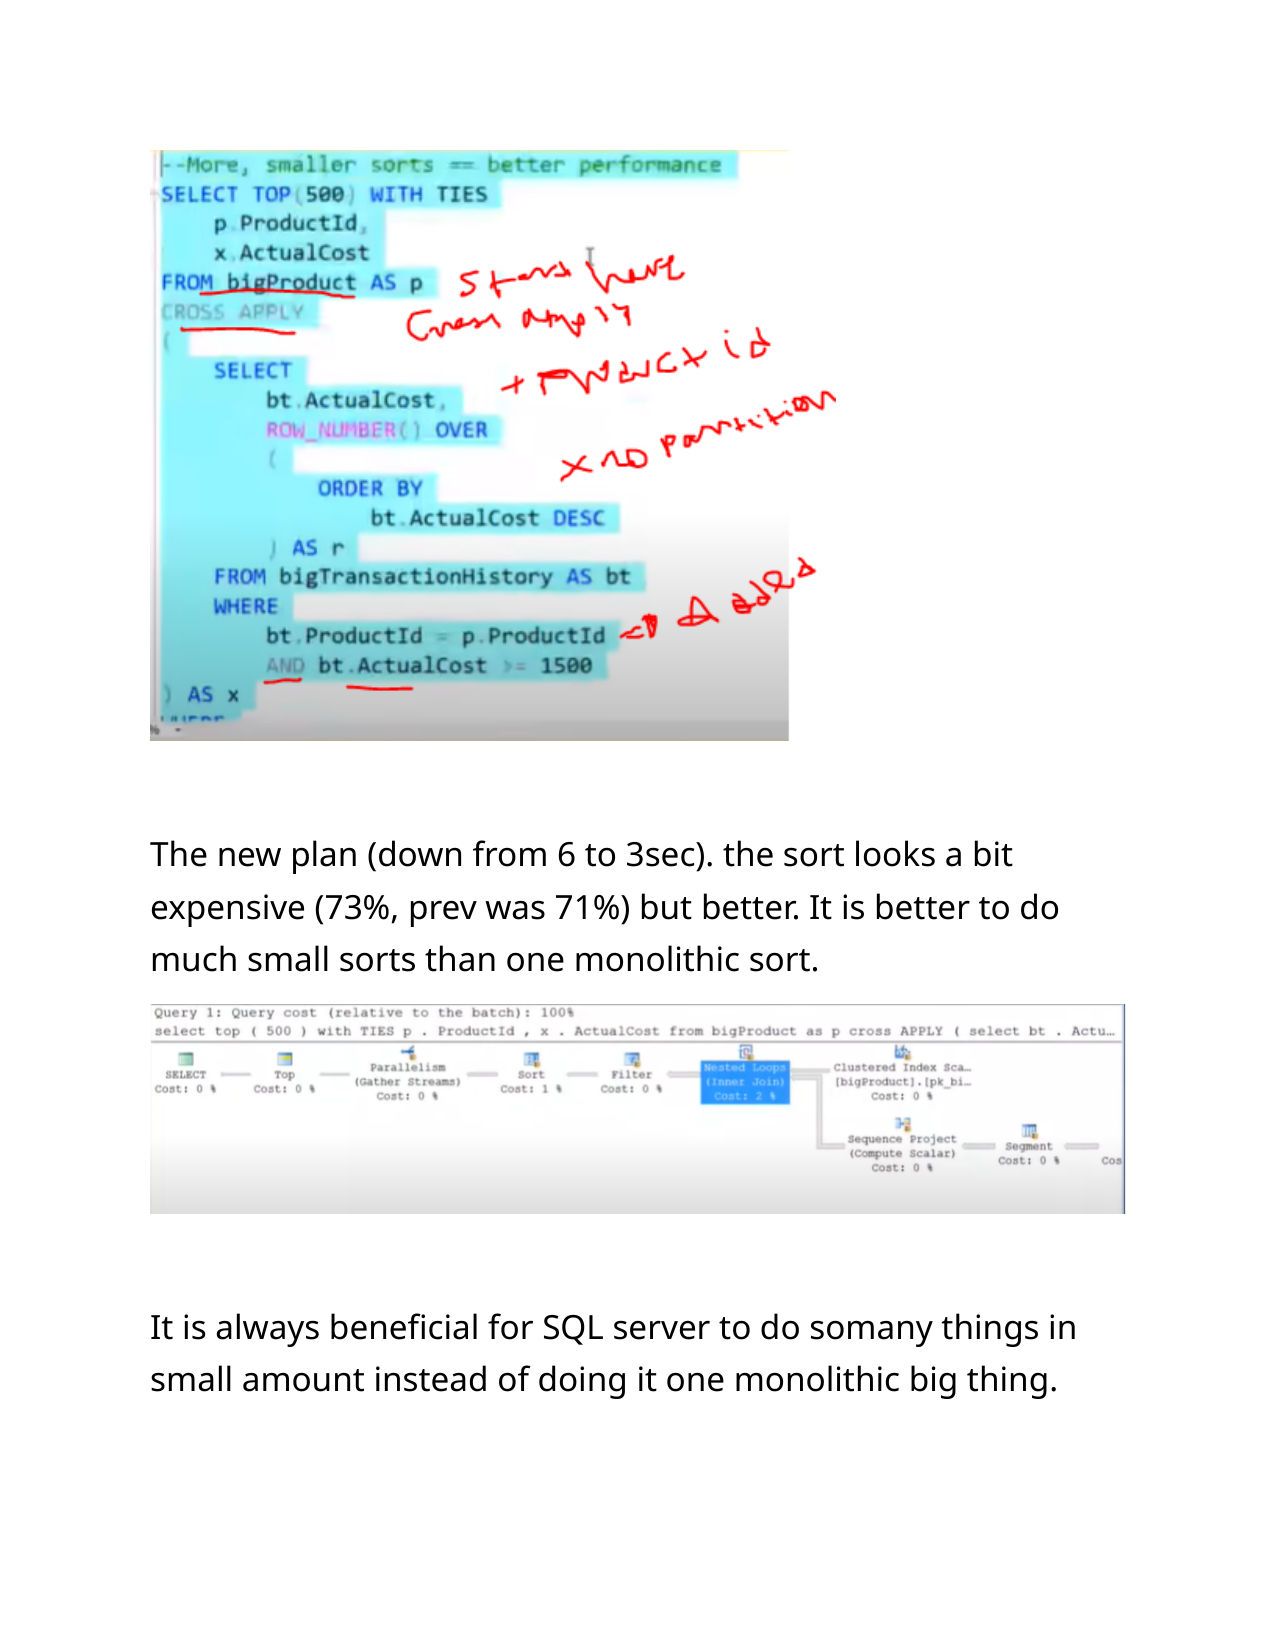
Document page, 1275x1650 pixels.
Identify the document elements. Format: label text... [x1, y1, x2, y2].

text The new plan (down from 6 to 3sec). the sort looks a bit expensive (73%, prev was 71%) but better. It is better to do much small sorts than one monolithic sort. [150, 831, 1125, 981]
picture [150, 150, 836, 741]
text It is always beneficial for SQL server to do somany things in small amount instead of doing it one monolithic big thing. [150, 1304, 1125, 1402]
picture [150, 1004, 1125, 1214]
